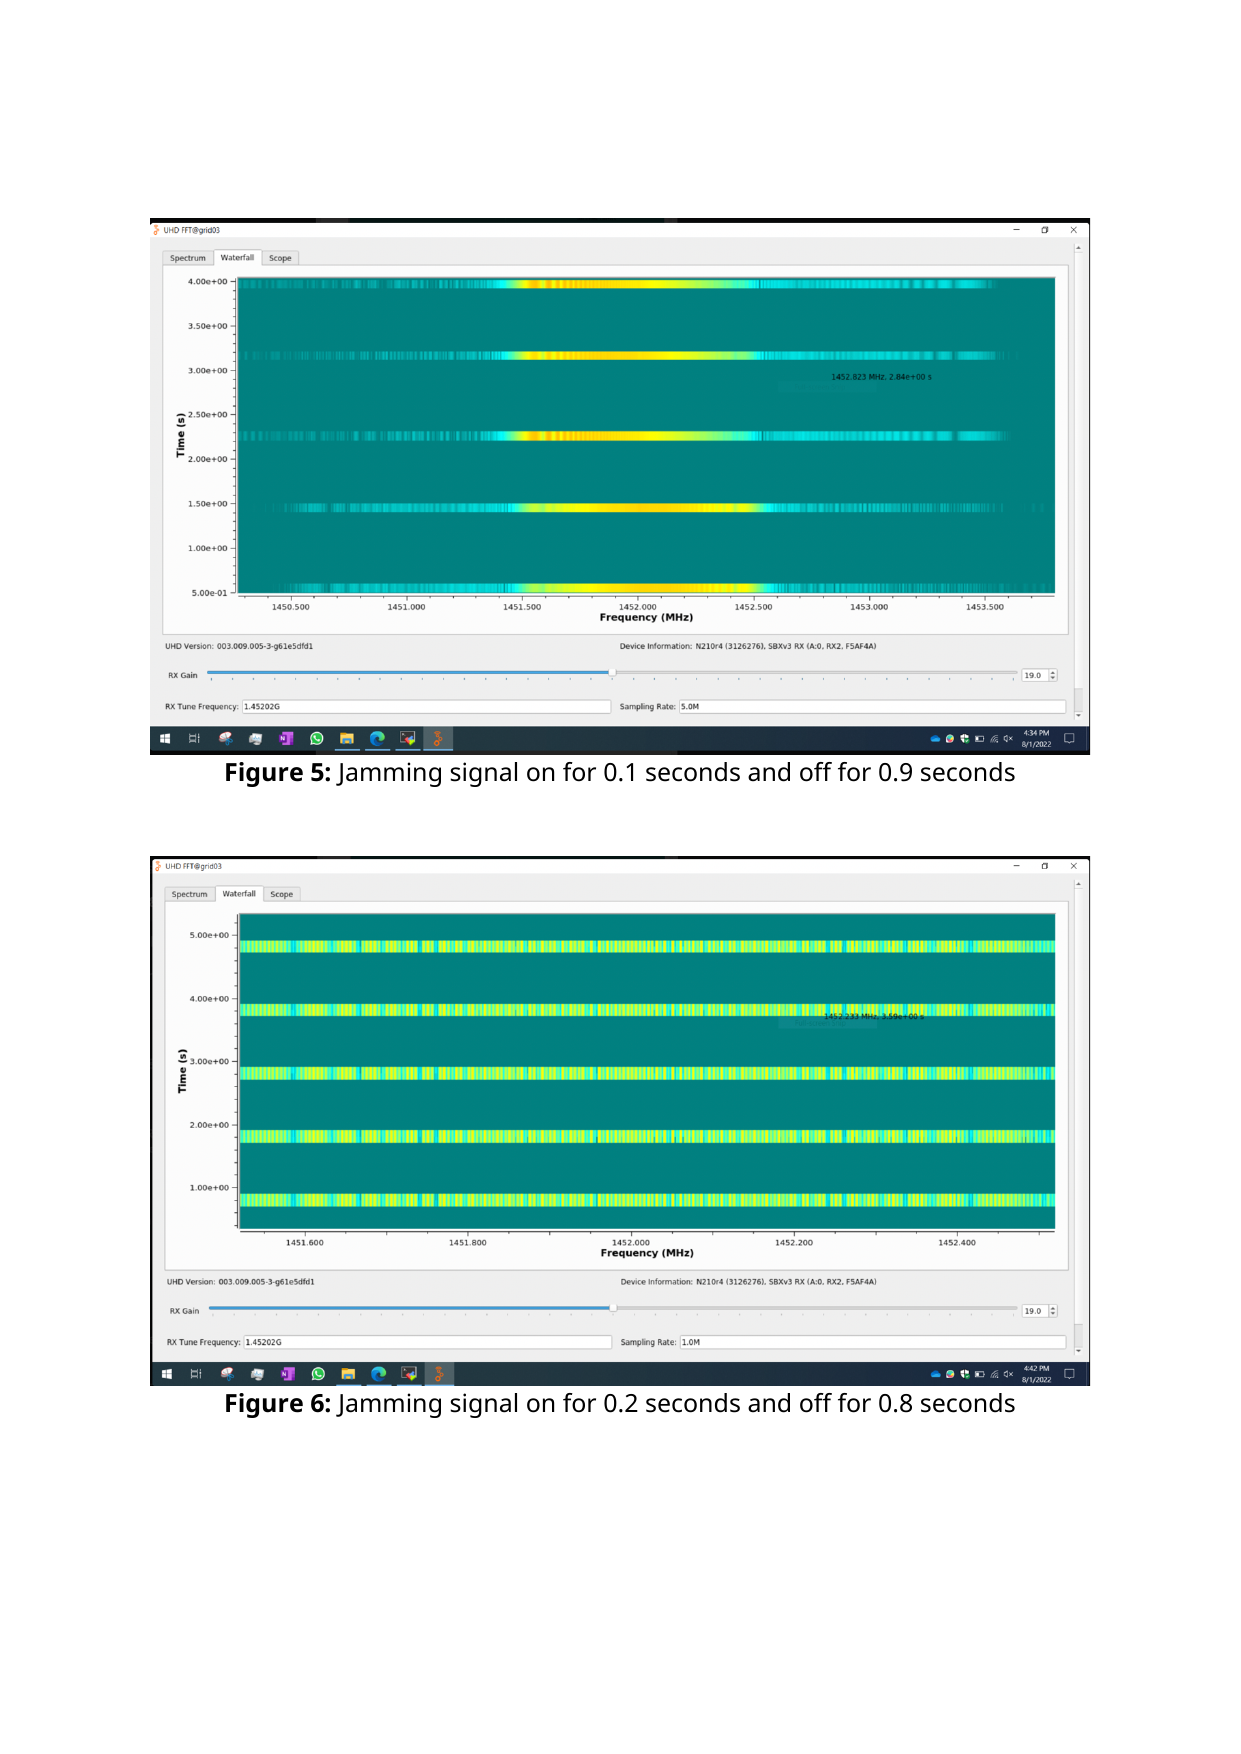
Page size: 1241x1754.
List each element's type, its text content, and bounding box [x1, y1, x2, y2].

picture [150, 218, 1091, 755]
picture [150, 856, 1091, 1386]
text Figure 5: Jamming signal on for 0.1 seconds and off for 0.9 seconds [150, 755, 1090, 789]
text Figure 6: Jamming signal on for 0.2 seconds and off for 0.8 seconds [150, 1386, 1090, 1420]
